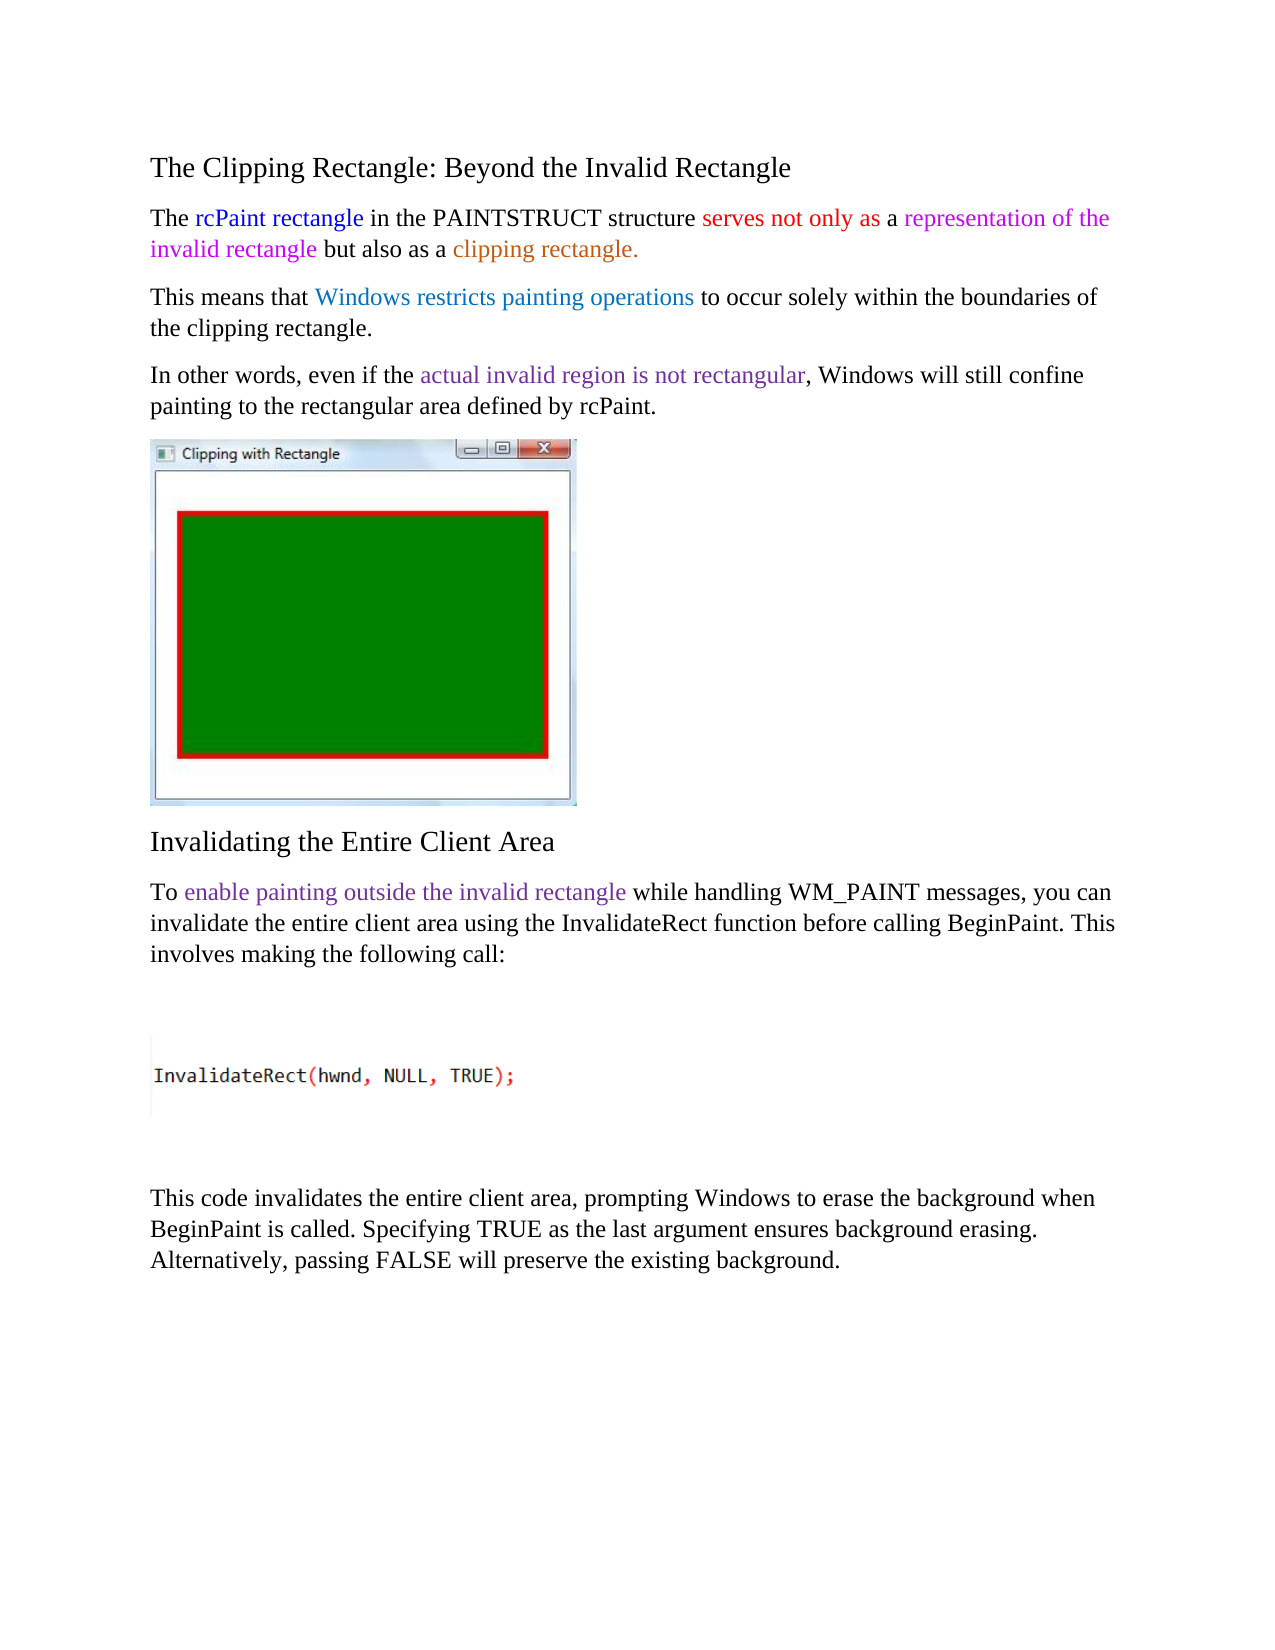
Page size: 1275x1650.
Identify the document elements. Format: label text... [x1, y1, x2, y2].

text In other words, even if the actual invalid region is not rectangular, Windows will still confine painting to the rectangular area defined by rcPaint. [150, 360, 1125, 420]
picture [150, 1035, 529, 1117]
picture [150, 439, 577, 806]
text This means that Windows restricts painting operations to occur solely within the boundaries of the clipping rectangle. [150, 282, 1125, 341]
text To enable painting outside the invalid rectangle while handling WM_PAINT messages, you can invalidate the entire client area using the InvalidateRect function before calling BeginPaint. This involves making the following call: [150, 877, 1125, 968]
text Invalidating the Entire Client Area [150, 824, 1125, 858]
text This code invalidates the entire client area, prompting Windows to erase the background when BeginPaint is called. Specifying TRUE as the last argument ensures background erasing. Alternatively, passing FALSE will preserve the existing background. [150, 1183, 1125, 1273]
text The Clipping Rectangle: Beyond the Invalid Rectangle [150, 150, 1125, 183]
text The rcPaint rectangle in the PAINTSTRUCT structure serves not only as a representation of the invalid rectangle but also as a clipping rectangle. [150, 203, 1125, 263]
